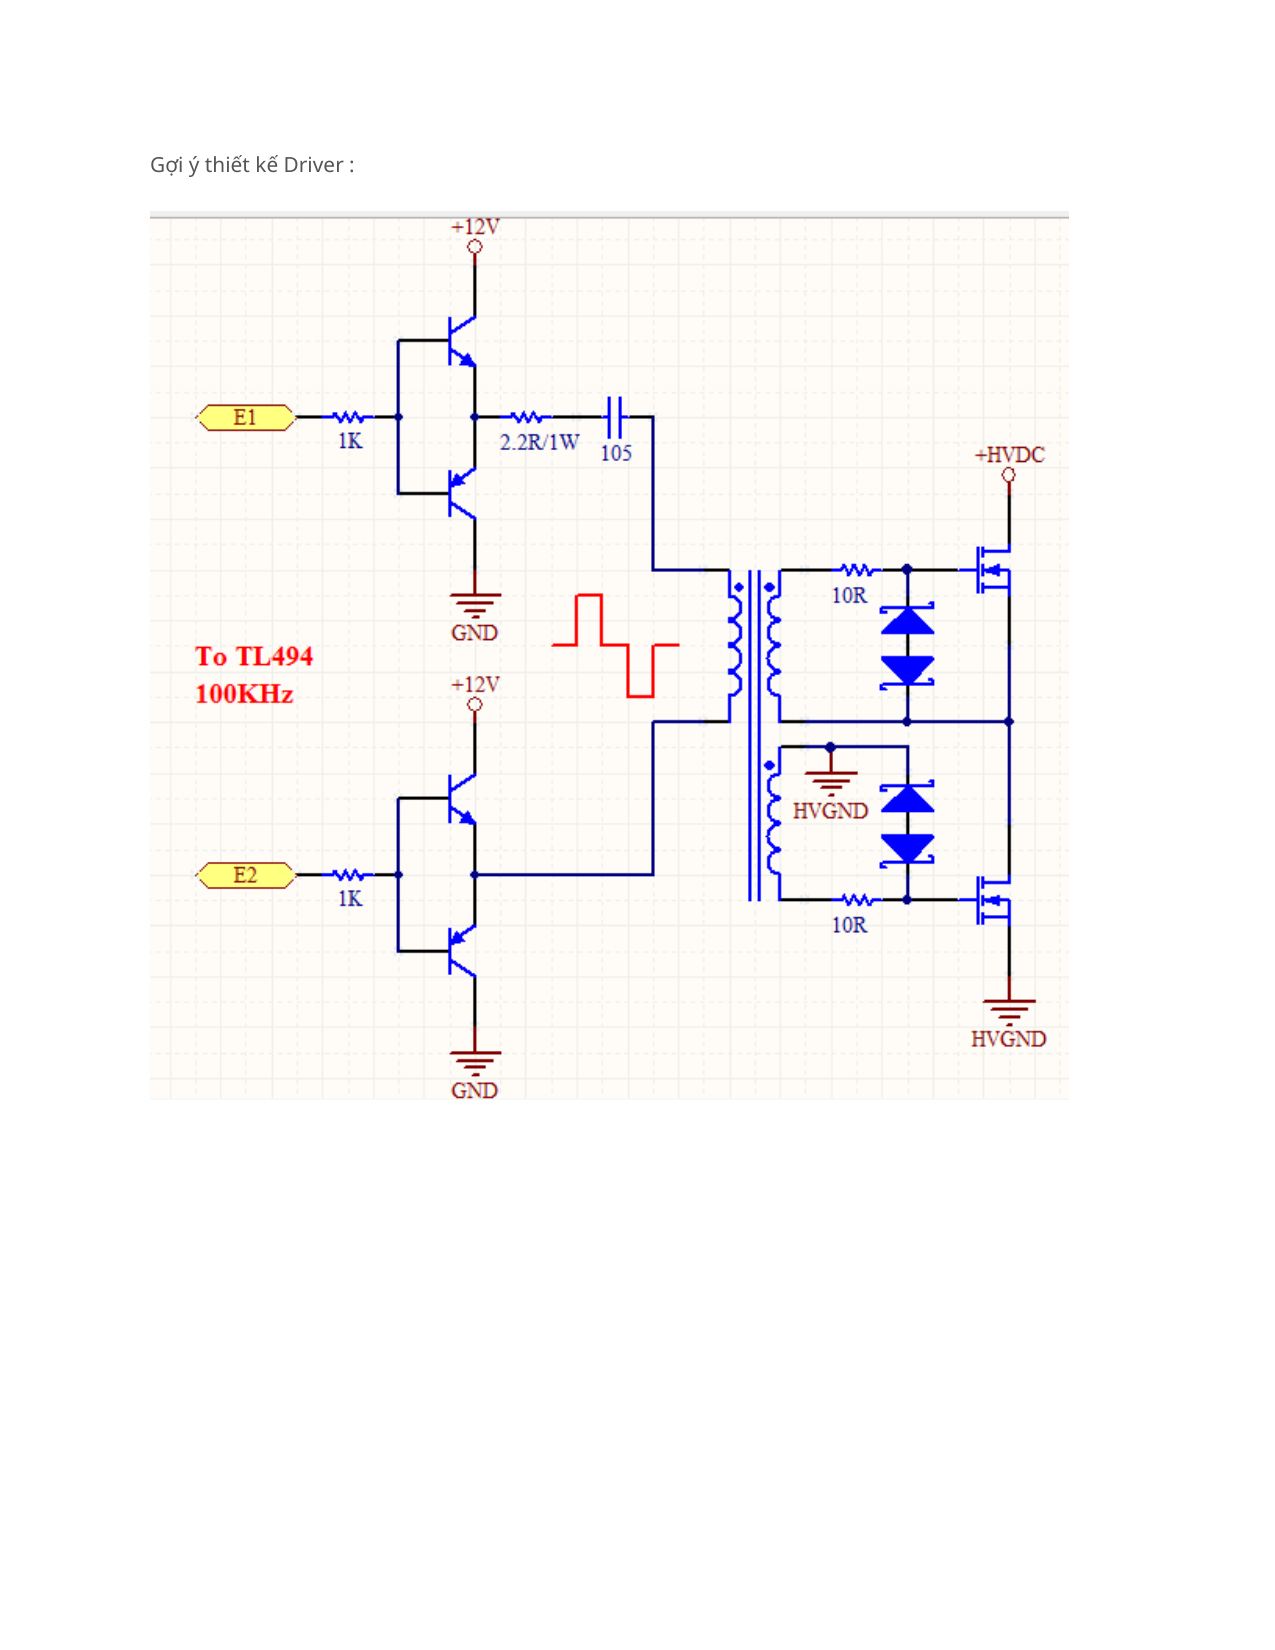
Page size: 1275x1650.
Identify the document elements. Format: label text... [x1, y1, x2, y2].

picture [150, 211, 1069, 1100]
